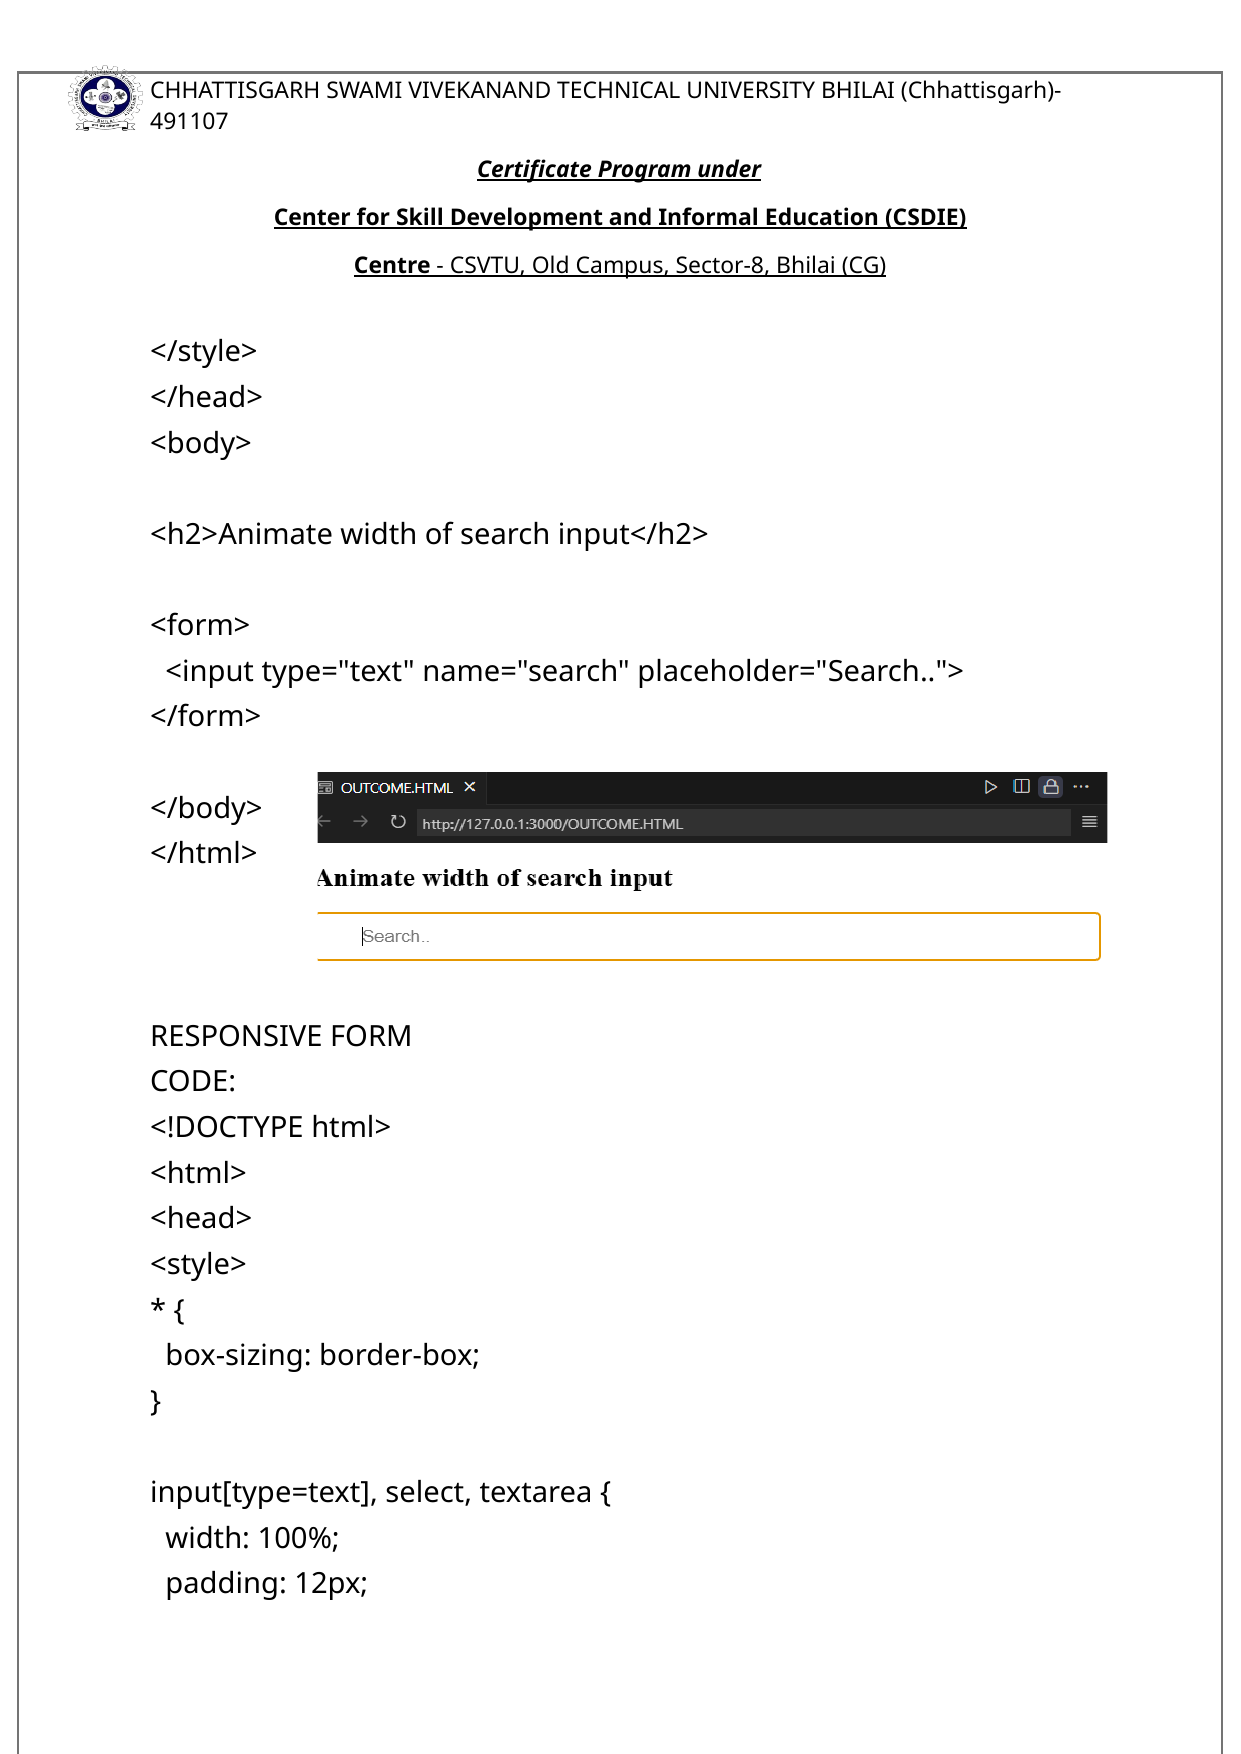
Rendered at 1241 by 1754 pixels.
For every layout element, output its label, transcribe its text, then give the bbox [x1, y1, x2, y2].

text </body> [150, 787, 317, 827]
text input[type=text], select, textarea { [150, 1471, 1090, 1511]
text </form> [150, 696, 1090, 735]
text box-sizing: border-box; [150, 1334, 1090, 1374]
text <h2>Animate width of search input</h2> [150, 513, 1090, 553]
text padding: 12px; [150, 1563, 1090, 1602]
text </style> [150, 331, 1090, 370]
text </html> [150, 833, 317, 872]
text width: 100%; [150, 1517, 1090, 1557]
picture [317, 772, 1108, 1020]
text <html> [150, 1152, 1090, 1192]
text </head> [150, 376, 1090, 416]
text <!DOCTYPE html> [150, 1106, 1090, 1146]
text <input type="text" name="search" placeholder="Search.."> [150, 650, 1090, 690]
text * { [150, 1289, 1090, 1328]
picture [62, 62, 148, 134]
text <head> [150, 1198, 1090, 1237]
text } [150, 1380, 1090, 1420]
text RESPONSIVE FORM [150, 1015, 1090, 1055]
text <body> [150, 422, 1090, 462]
text CODE: [150, 1061, 1090, 1100]
text <form> [150, 604, 1090, 644]
text <style> [150, 1243, 1090, 1283]
